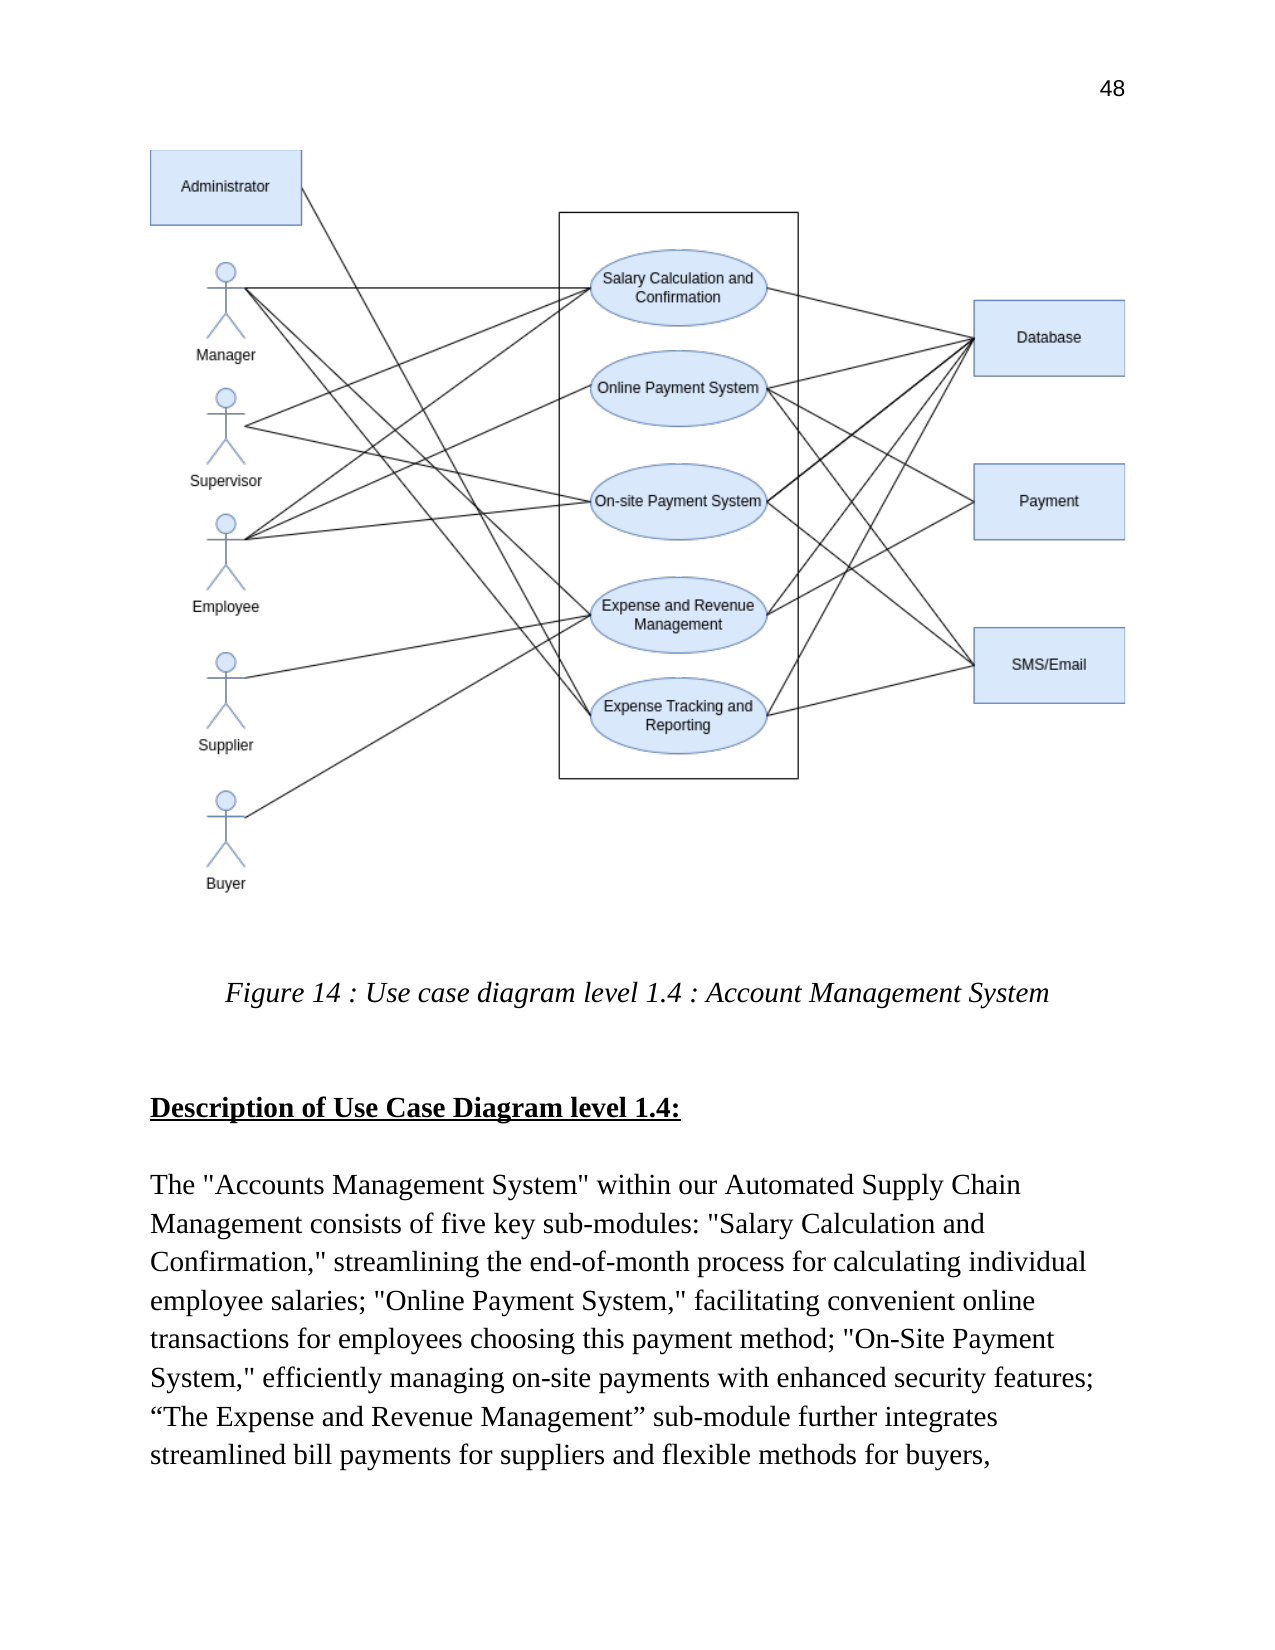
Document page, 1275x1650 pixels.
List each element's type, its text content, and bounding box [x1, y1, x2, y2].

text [150, 1167, 1125, 1471]
text Figure 14 : Use case diagram level 1.4 : Account Management System [150, 975, 1125, 1008]
text Description of Use Case Diagram level 1.4: [150, 1090, 1125, 1124]
picture [150, 150, 1125, 894]
